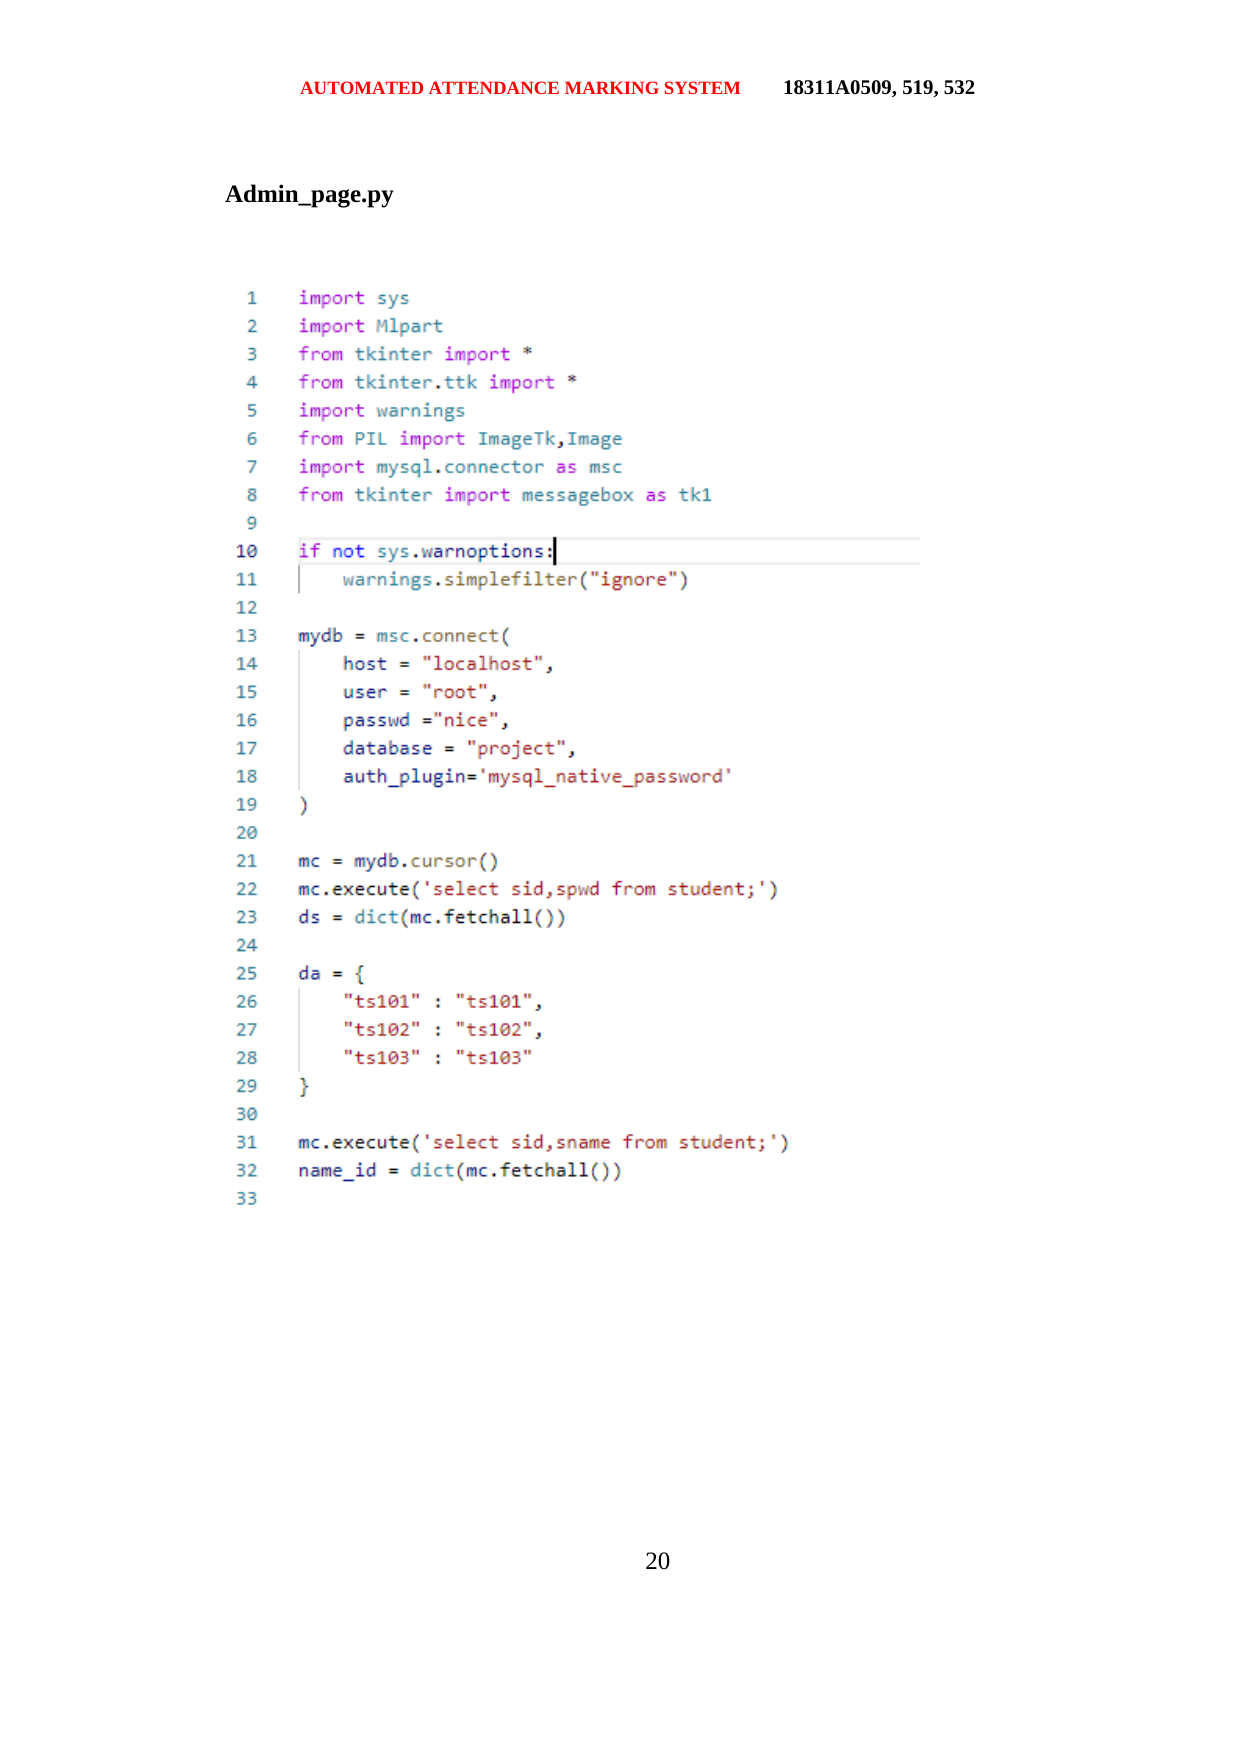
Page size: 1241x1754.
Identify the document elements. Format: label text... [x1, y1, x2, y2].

picture [225, 284, 921, 1219]
text Admin_page.py [225, 179, 1090, 207]
